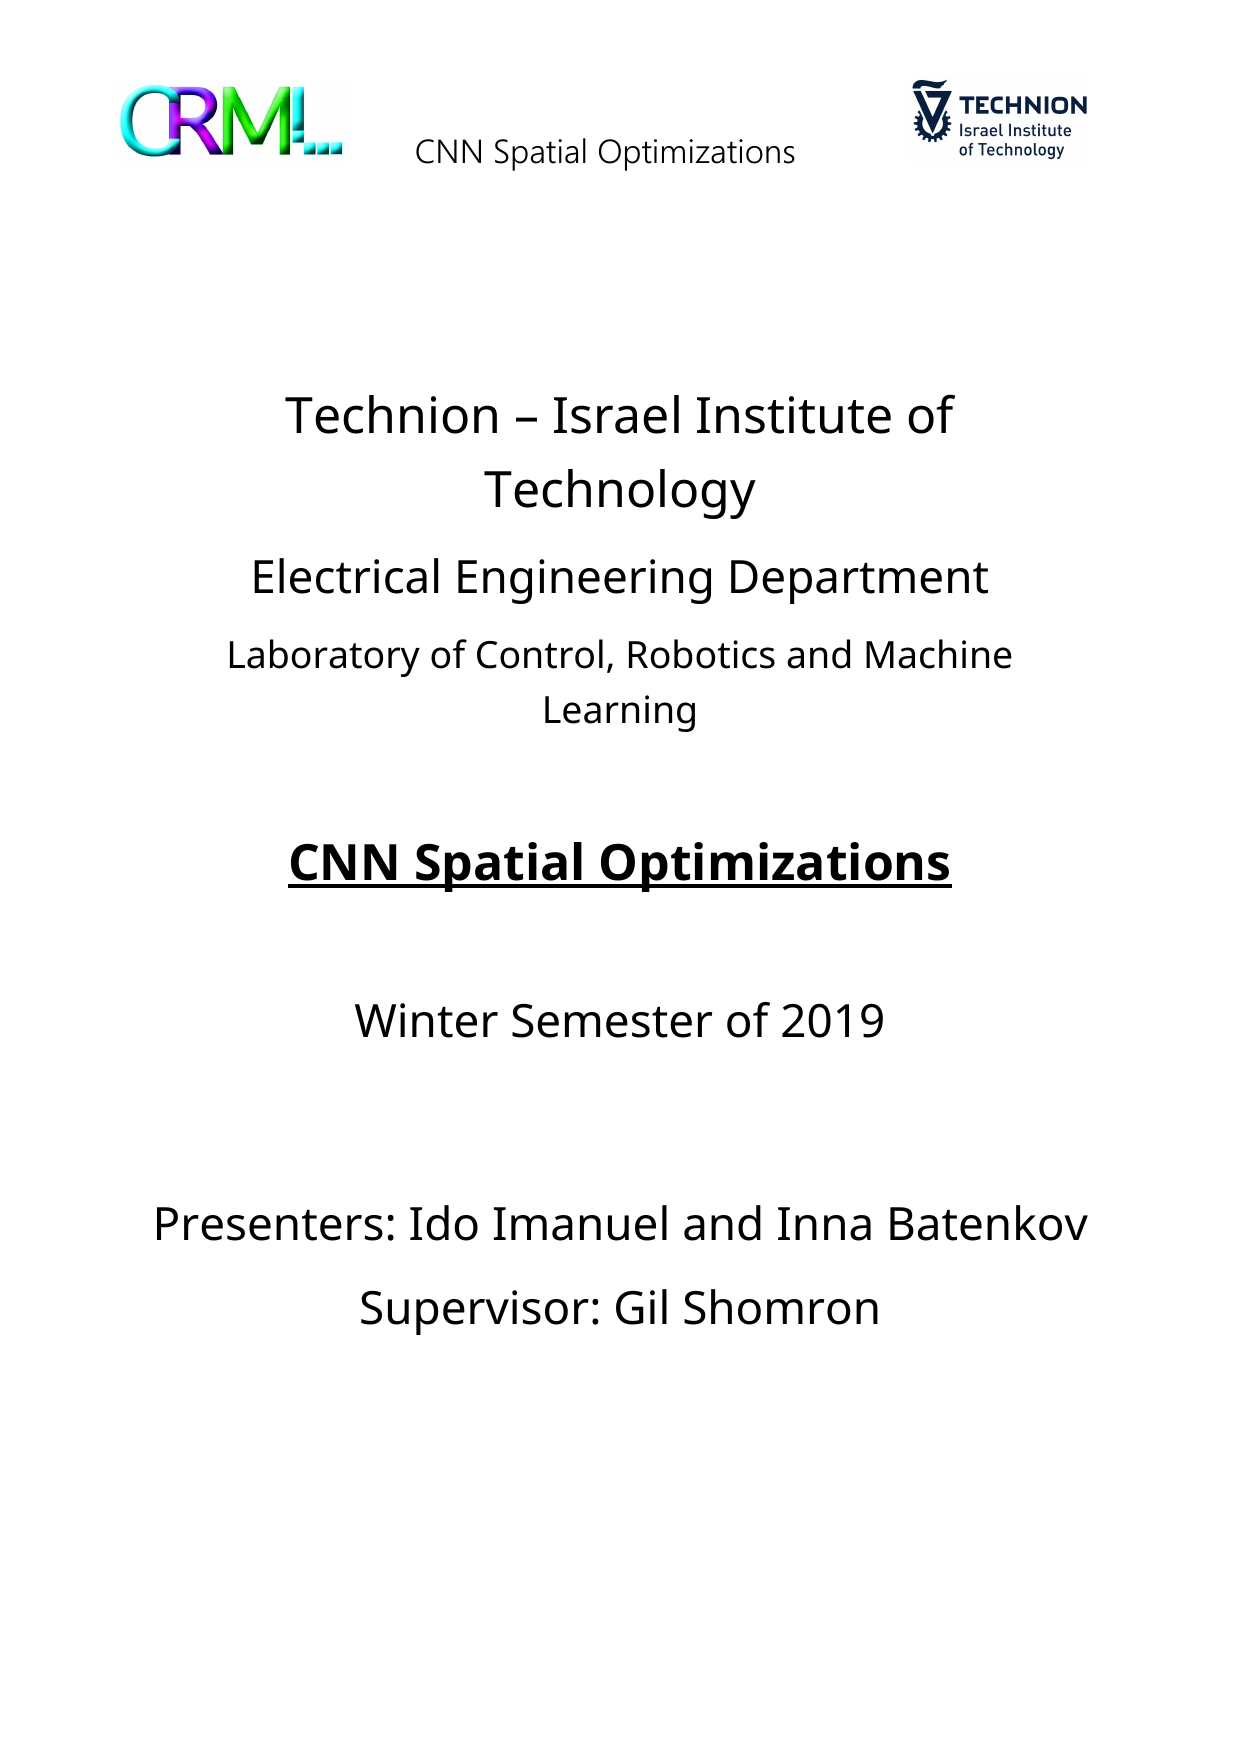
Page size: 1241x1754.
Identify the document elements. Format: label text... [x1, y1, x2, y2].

text Electrical Engineering Department [150, 544, 1090, 607]
text Presenters: Ido Imanuel and Inna Batenkov [150, 1192, 1090, 1254]
text Technion – Israel Institute of Technology [150, 380, 1090, 522]
picture [115, 77, 349, 164]
text CNN Spatial Optimizations [150, 827, 1090, 895]
text Laboratory of Control, Robotics and Machine Learning [150, 628, 1090, 734]
picture [908, 75, 1090, 164]
text Supervisor: Gil Shomron [150, 1276, 1090, 1338]
text Winter Semester of 2019 [150, 989, 1090, 1051]
